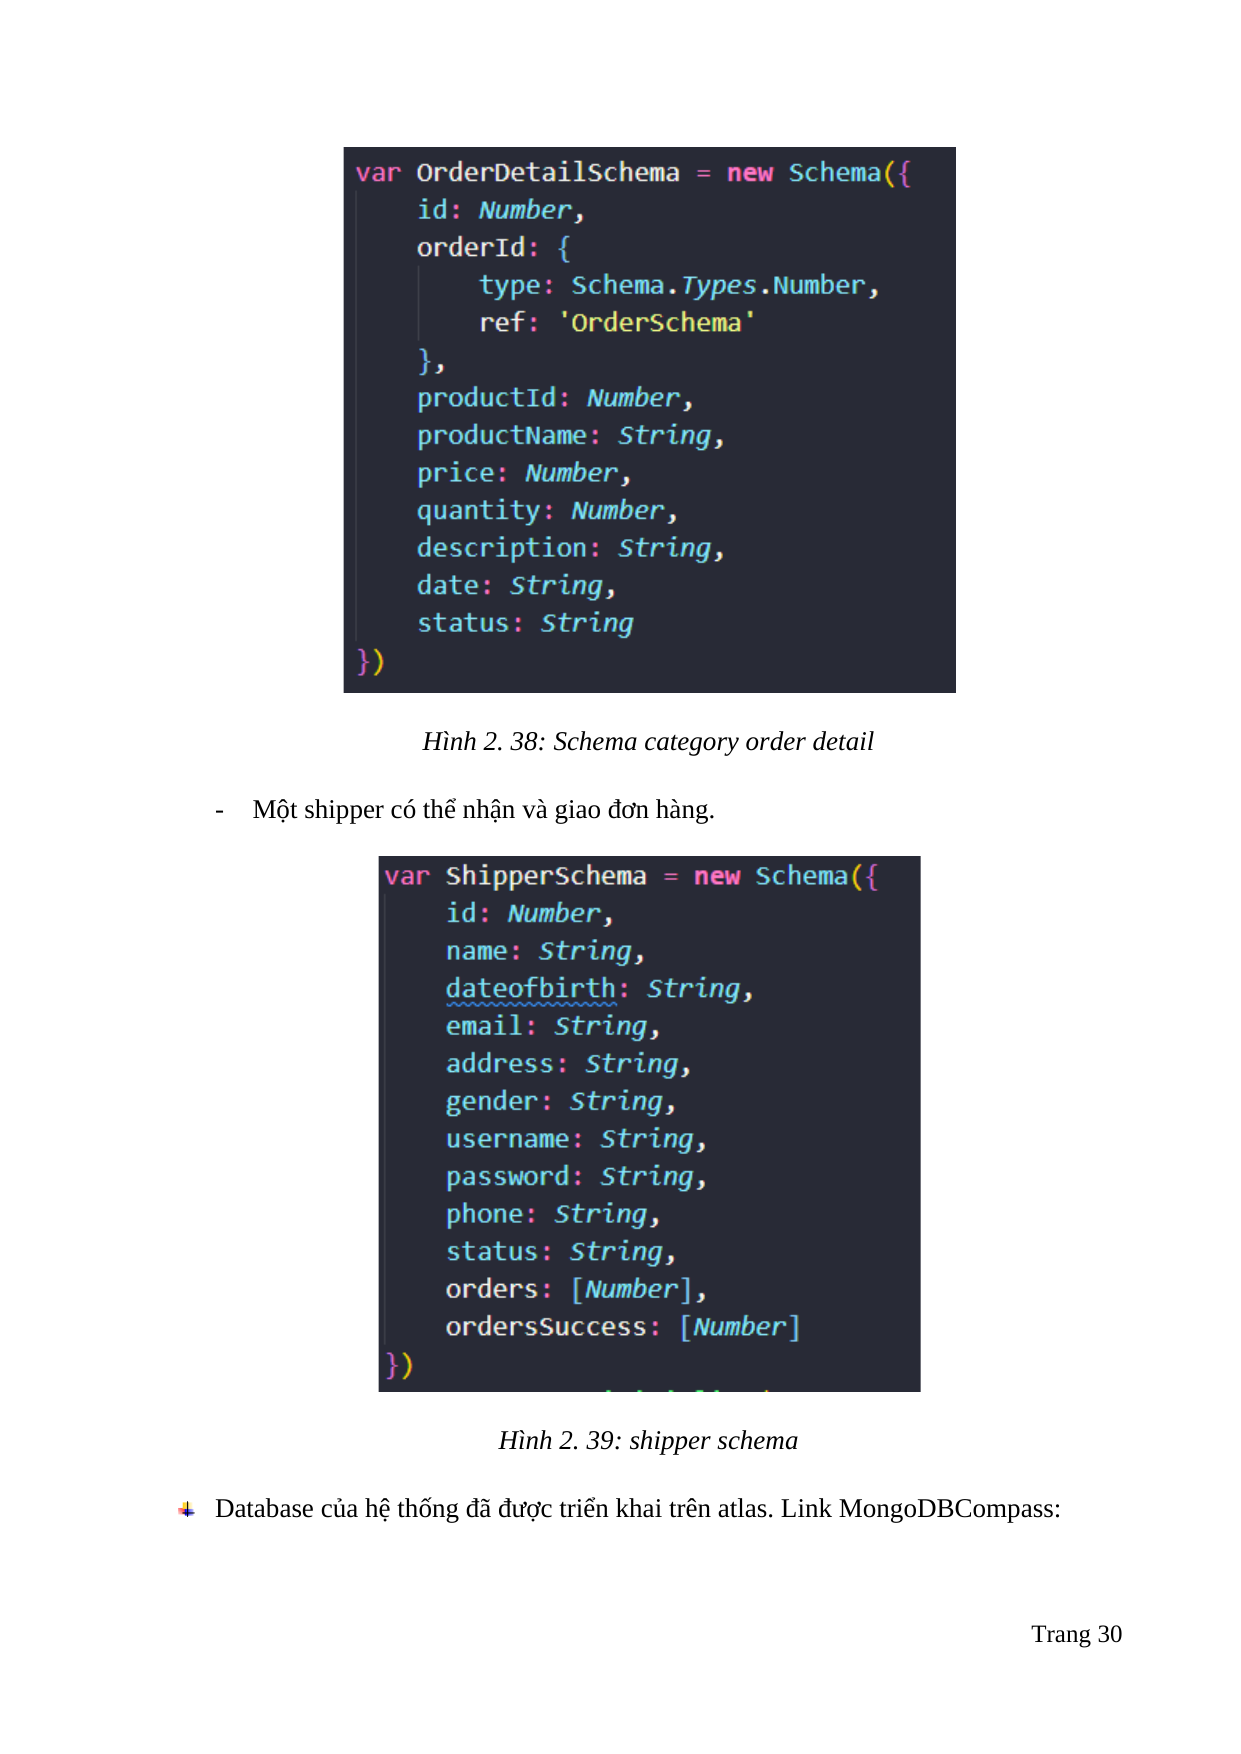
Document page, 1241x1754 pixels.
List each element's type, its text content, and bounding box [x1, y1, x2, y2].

text Hình 2. 38: Schema category order detail [177, 725, 1122, 756]
list Database của hệ thống đã được triển khai trên atlas. Link MongoDBCompass: [177, 1492, 1122, 1523]
picture [343, 147, 956, 693]
text Hình 2. 39: shipper schema [177, 1424, 1122, 1455]
picture [178, 1500, 195, 1517]
picture [378, 856, 921, 1392]
list Một shipper có thể nhận và giao đơn hàng. [215, 793, 1122, 824]
